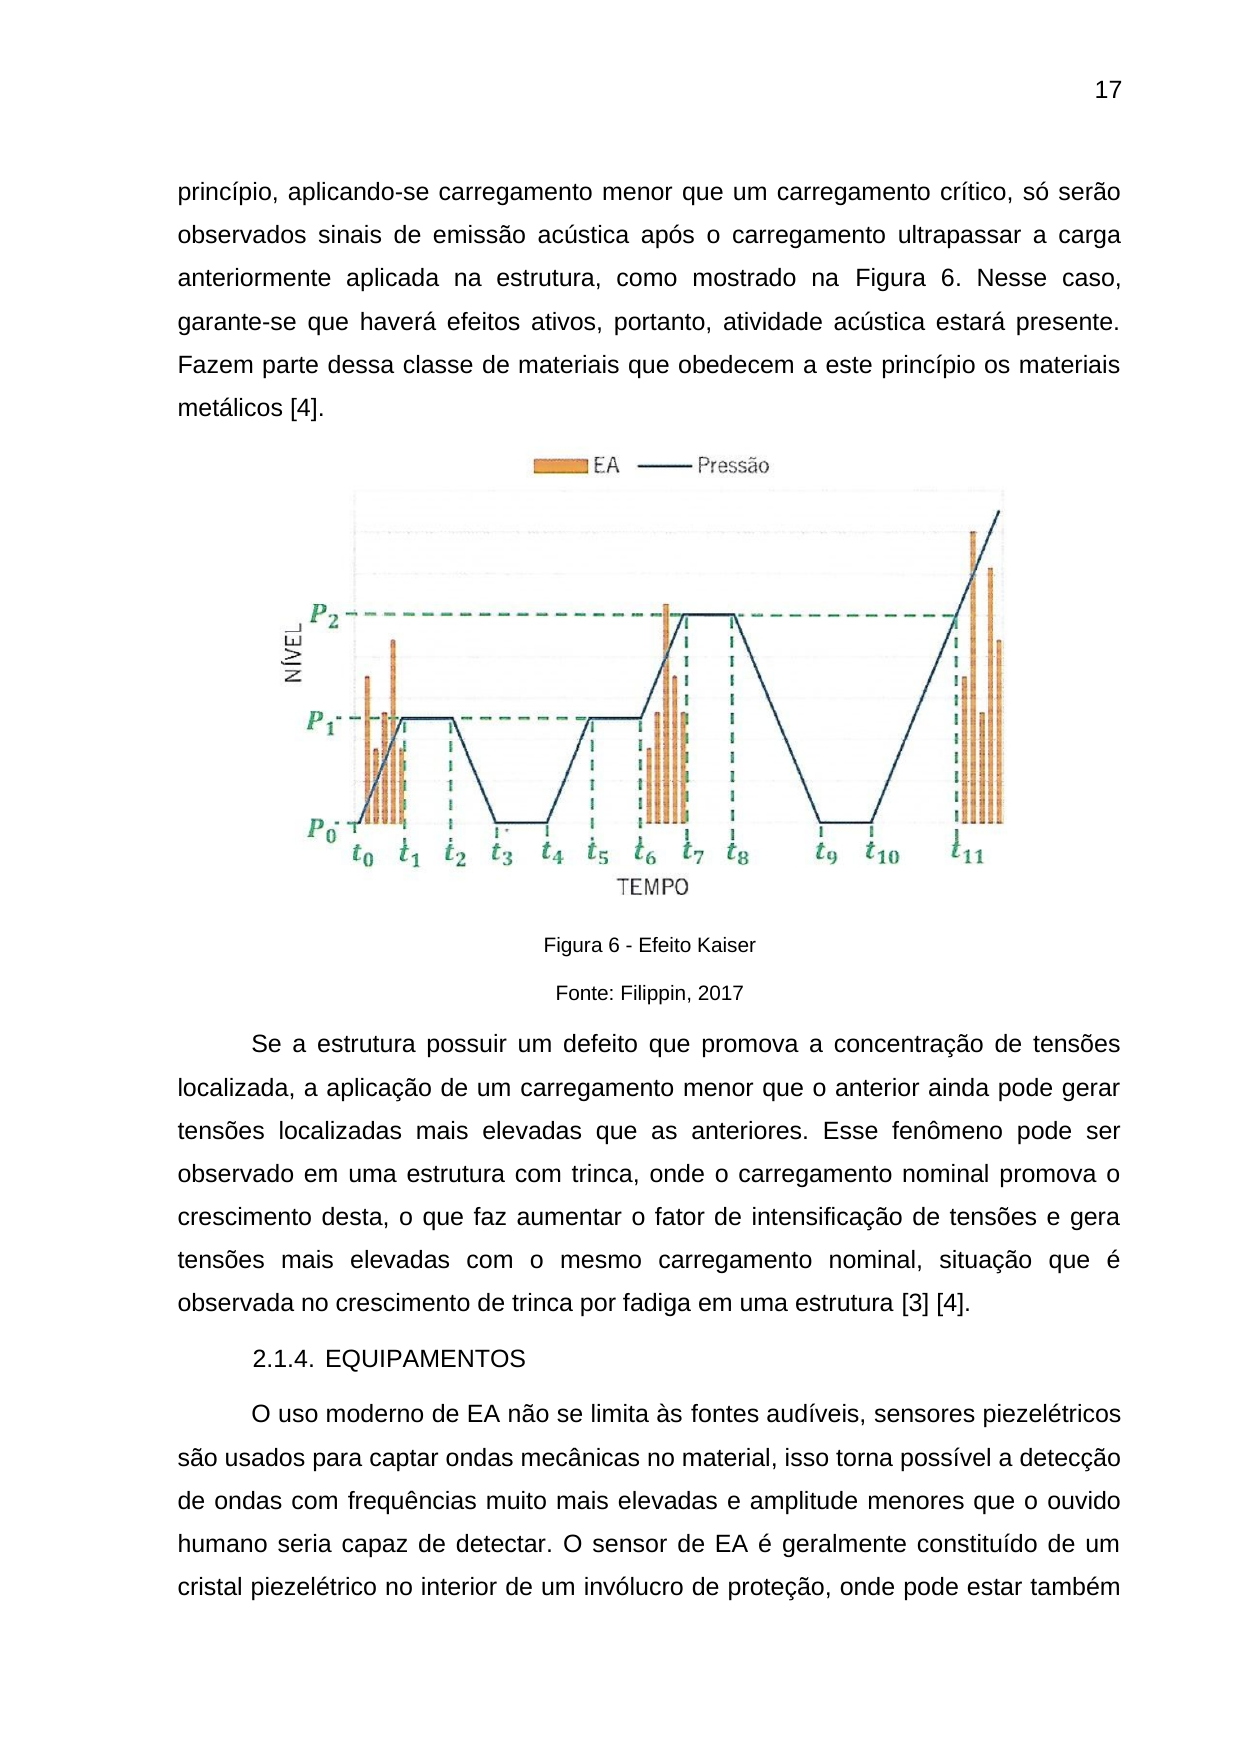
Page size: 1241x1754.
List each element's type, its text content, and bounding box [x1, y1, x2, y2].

text Figura 6 - Efeito Kaiser [177, 932, 1122, 956]
text Se a estrutura possuir um defeito que promova a concentração de tensões localizada, a aplicação de um carregamento menor que o anterior ainda pode gerar tensões localizadas mais elevadas que as anteriores. Esse fenômeno pode ser observado em uma estrutura com trinca, onde o carregamento nominal promova o crescimento desta, o que faz aumentar o fator de intensificação de tensões e gera tensões mais elevadas com o mesmo carregamento nominal, situação que é observada no crescimento de trinca por fadiga em uma estrutura . [177, 1029, 1122, 1317]
picture [261, 436, 1038, 906]
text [177, 1399, 1122, 1601]
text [177, 177, 1122, 422]
subtitle Equipamentos [252, 1344, 1122, 1372]
text Fonte: Filippin, 2017 [177, 981, 1122, 1005]
